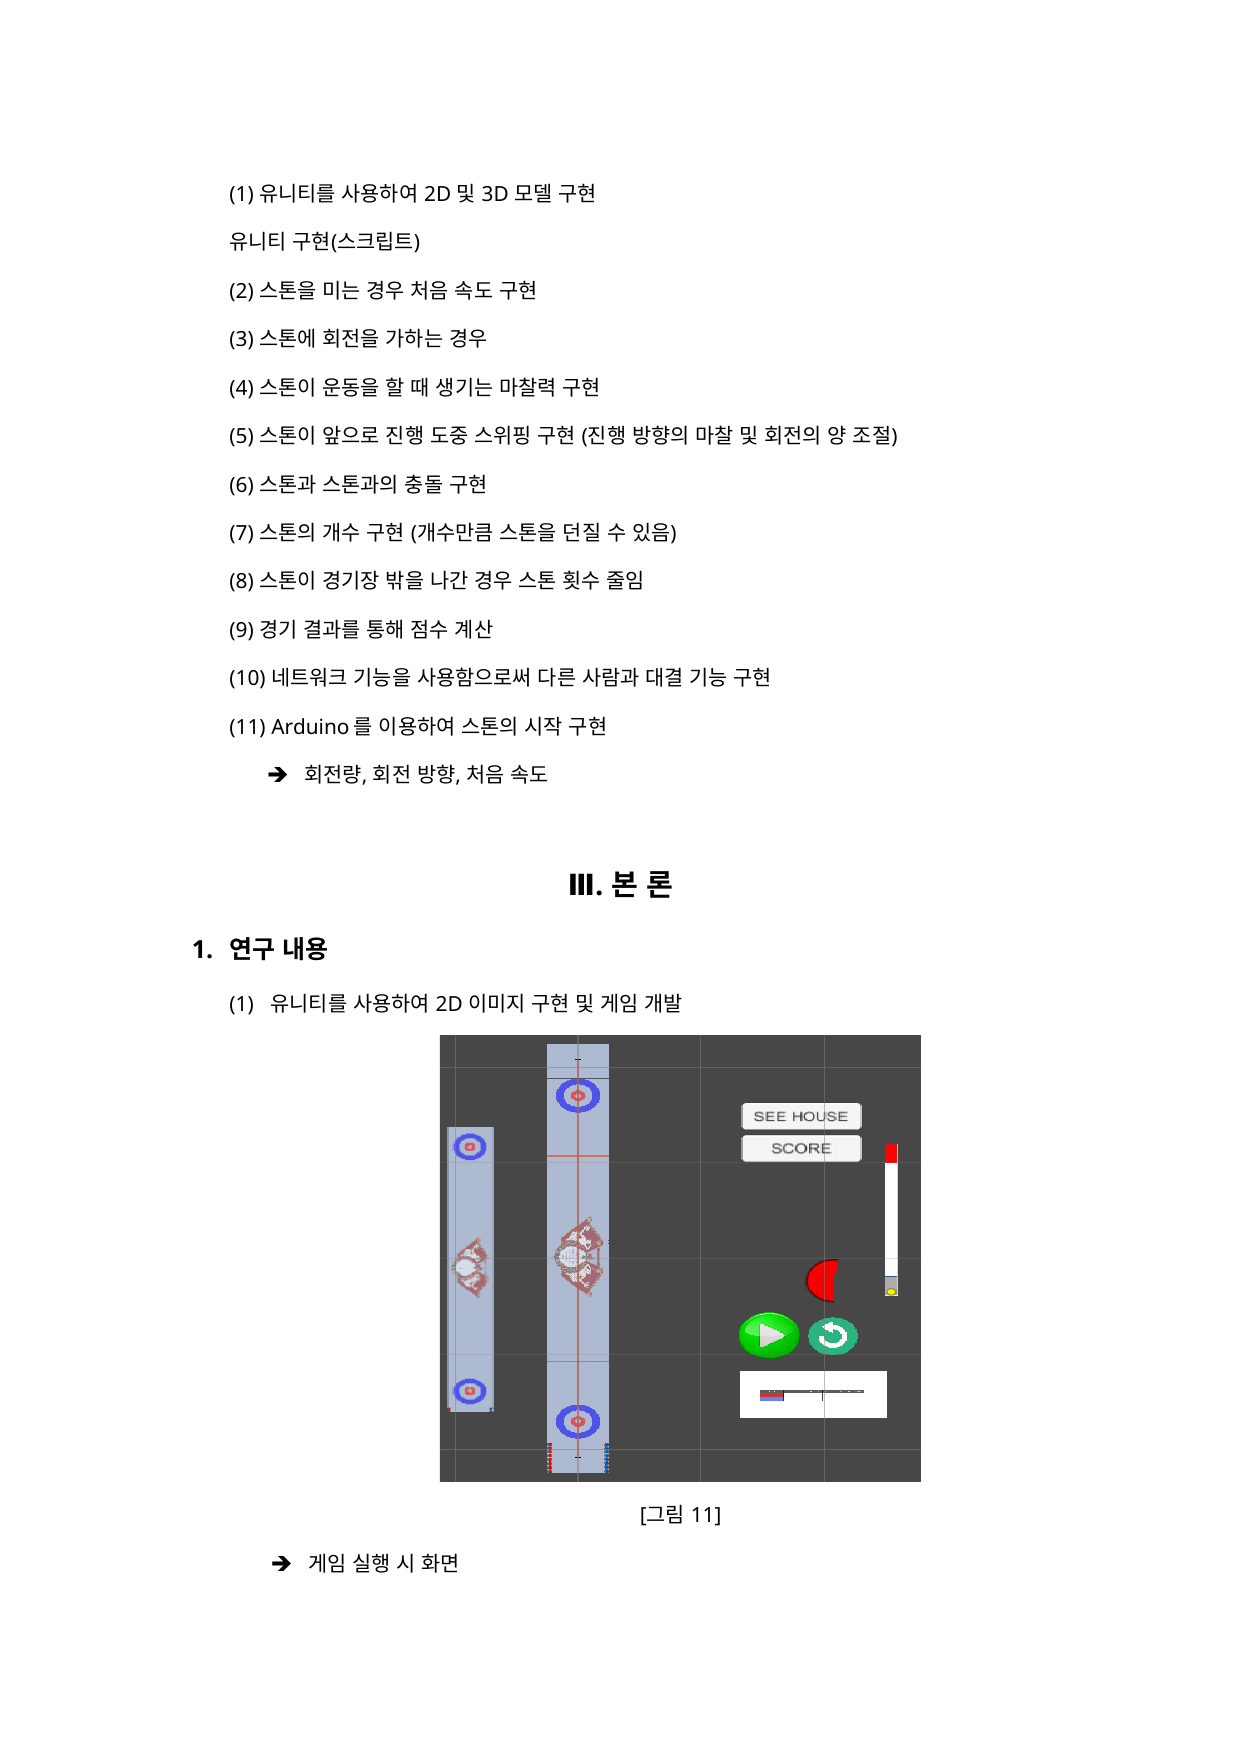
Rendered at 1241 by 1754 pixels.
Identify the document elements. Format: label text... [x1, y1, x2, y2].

picture [439, 1035, 921, 1482]
text [그림 11] [270, 1499, 1090, 1529]
list Arduino를 이용하여 스톤의 시작 구현 [229, 710, 1090, 740]
text Ⅲ. 본 론 [150, 861, 1090, 904]
list 유니티를 사용하여 2D 및 3D 모델 구현 [229, 177, 1090, 207]
list 네트워크 기능을 사용함으로써 다른 사람과 대결 기능 구현 [229, 662, 1090, 692]
list 게임 실행 시 화면 [270, 1547, 1090, 1577]
list 스톤과 스톤과의 충돌 구현 [229, 468, 1090, 498]
list 스톤의 개수 구현 (개수만큼 스톤을 던질 수 있음) [229, 516, 1090, 547]
list 유니티를 사용하여 2D 이미지 구현 및 게임 개발 [229, 987, 1090, 1017]
list 스톤을 미는 경우 처음 속도 구현 [229, 274, 1090, 304]
list 회전량, 회전 방향, 처음 속도 [267, 758, 1090, 789]
list 연구 내용 [192, 929, 1090, 965]
list 경기 결과를 통해 점수 계산 [229, 613, 1090, 643]
list 스톤이 앞으로 진행 도중 스위핑 구현 (진행 방향의 마찰 및 회전의 양 조절) [229, 419, 1090, 450]
list 스톤이 경기장 밖을 나간 경우 스톤 횟수 줄임 [229, 565, 1090, 595]
text 유니티 구현(스크립트) [229, 226, 1090, 256]
list 스톤에 회전을 가하는 경우 [229, 322, 1090, 353]
list 스톤이 운동을 할 때 생기는 마찰력 구현 [229, 371, 1090, 401]
